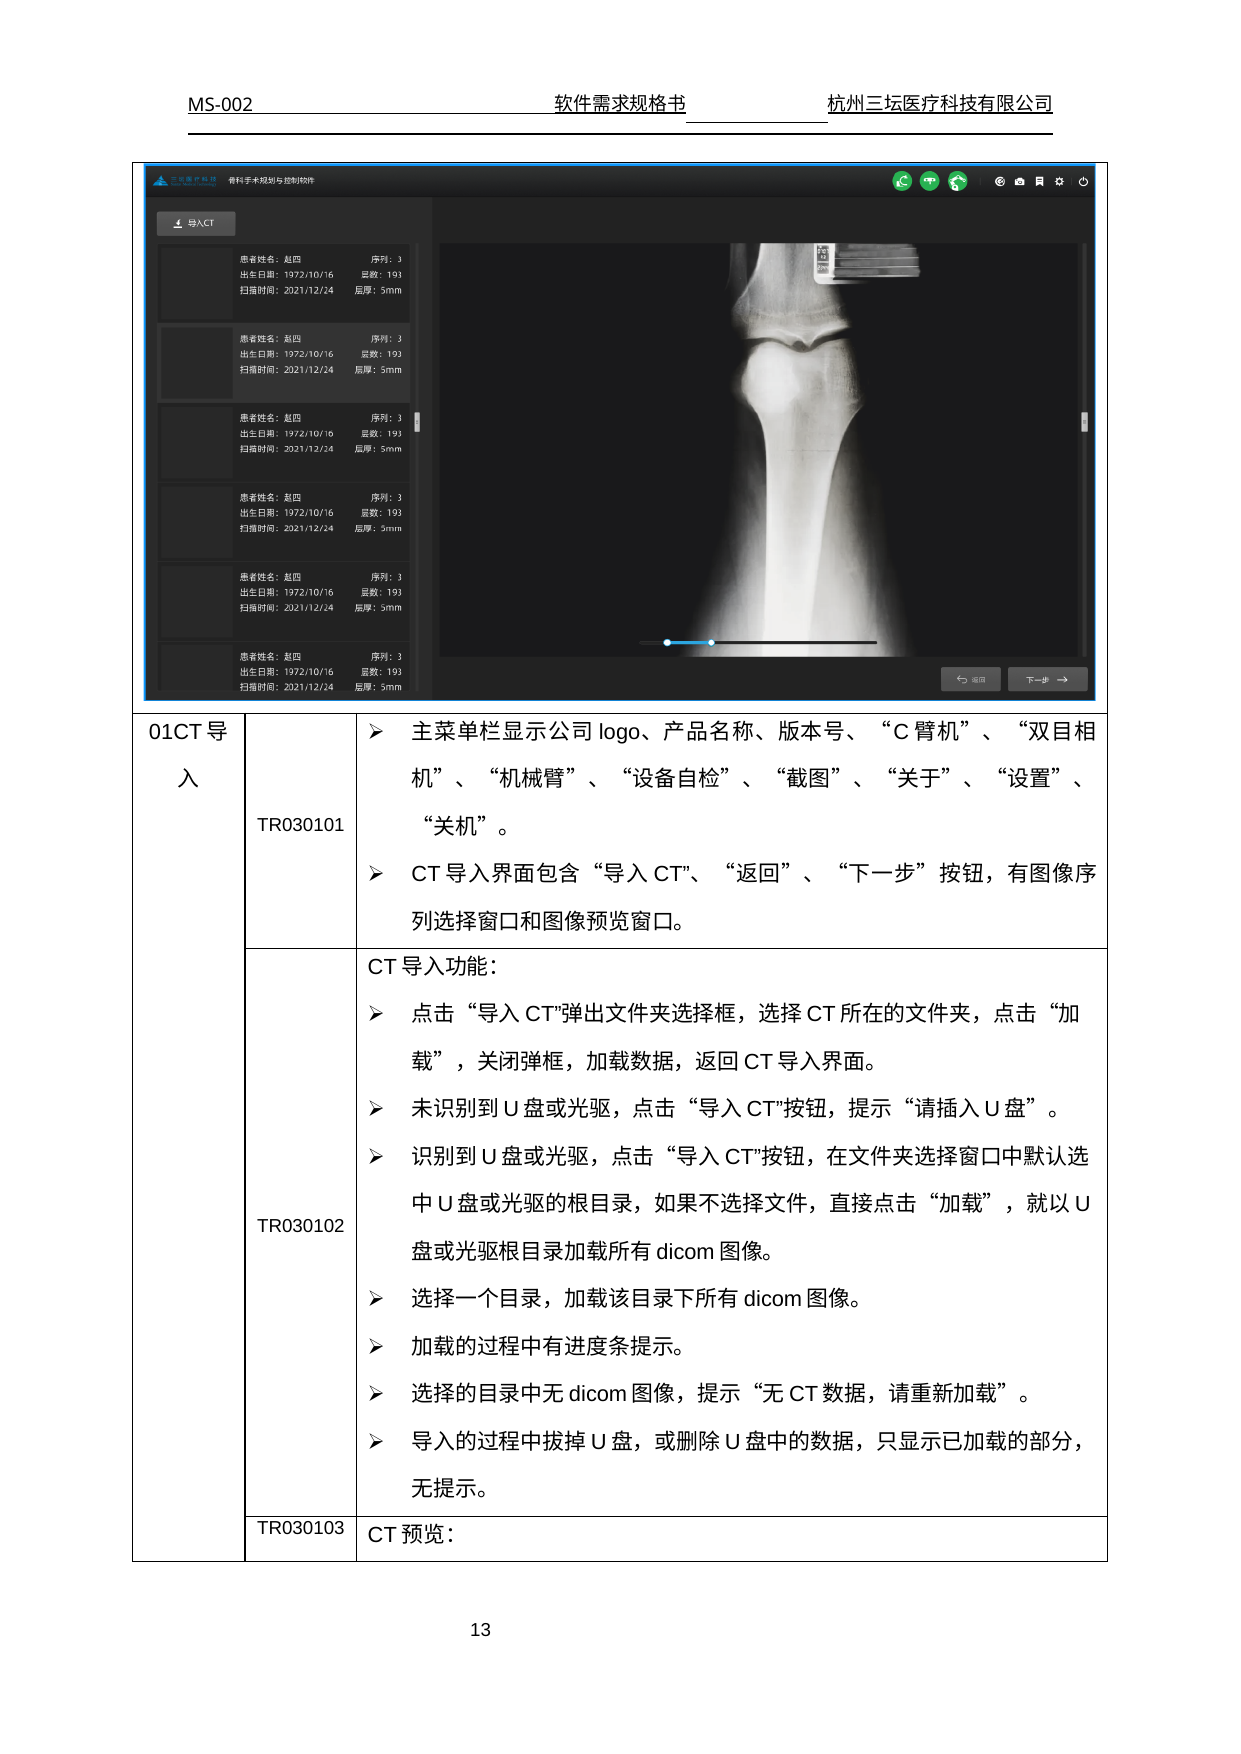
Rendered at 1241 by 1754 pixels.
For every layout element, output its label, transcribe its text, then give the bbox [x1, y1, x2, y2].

table_cell TR030103 [246, 1517, 356, 1561]
table_cell 01CT导入 [133, 714, 244, 1561]
picture [143, 163, 1096, 701]
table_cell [357, 1517, 1107, 1561]
table_cell CT导入功能： 点击“导入CT”弹出文件夹选择框，选择CT所在的文件夹，点击“加载”，关闭弹框，加载数据，返回CT导入界面。 未识别到U盘或光驱，点击“导入CT”按钮，提示“请插入U盘”。 识别到U盘或光驱，点击“导入CT”按钮，在文件夹选择窗口中默认选中U盘或光驱的根目录，如果不选择文件，直接点击“加载”，就以U盘或光驱根目录加载所有dicom图像。 选择一个目录，加载该目录下所有dicom图像。 加载的过程中有进度条提示。 选择的目录中无dicom图像，提示“无CT数据，请重新加载”。 导入的过程中拔掉U盘，或删除U盘中的数据，只显示已加载的部分，无提示。 [357, 949, 1107, 1516]
table_cell TR030101 [246, 714, 356, 948]
table_cell [133, 163, 1107, 713]
table_cell 主菜单栏显示公司logo、产品名称、版本号、“C臂机”、“双目相机”、“机械臂”、“设备自检”、“截图”、“关于”、“设置”、“关机”。 CT导入界面包含“导入CT”、“返回”、“下一步”按钮，有图像序列选择窗口和图像预览窗口。 [357, 714, 1107, 948]
table_cell TR030102 [246, 949, 356, 1516]
